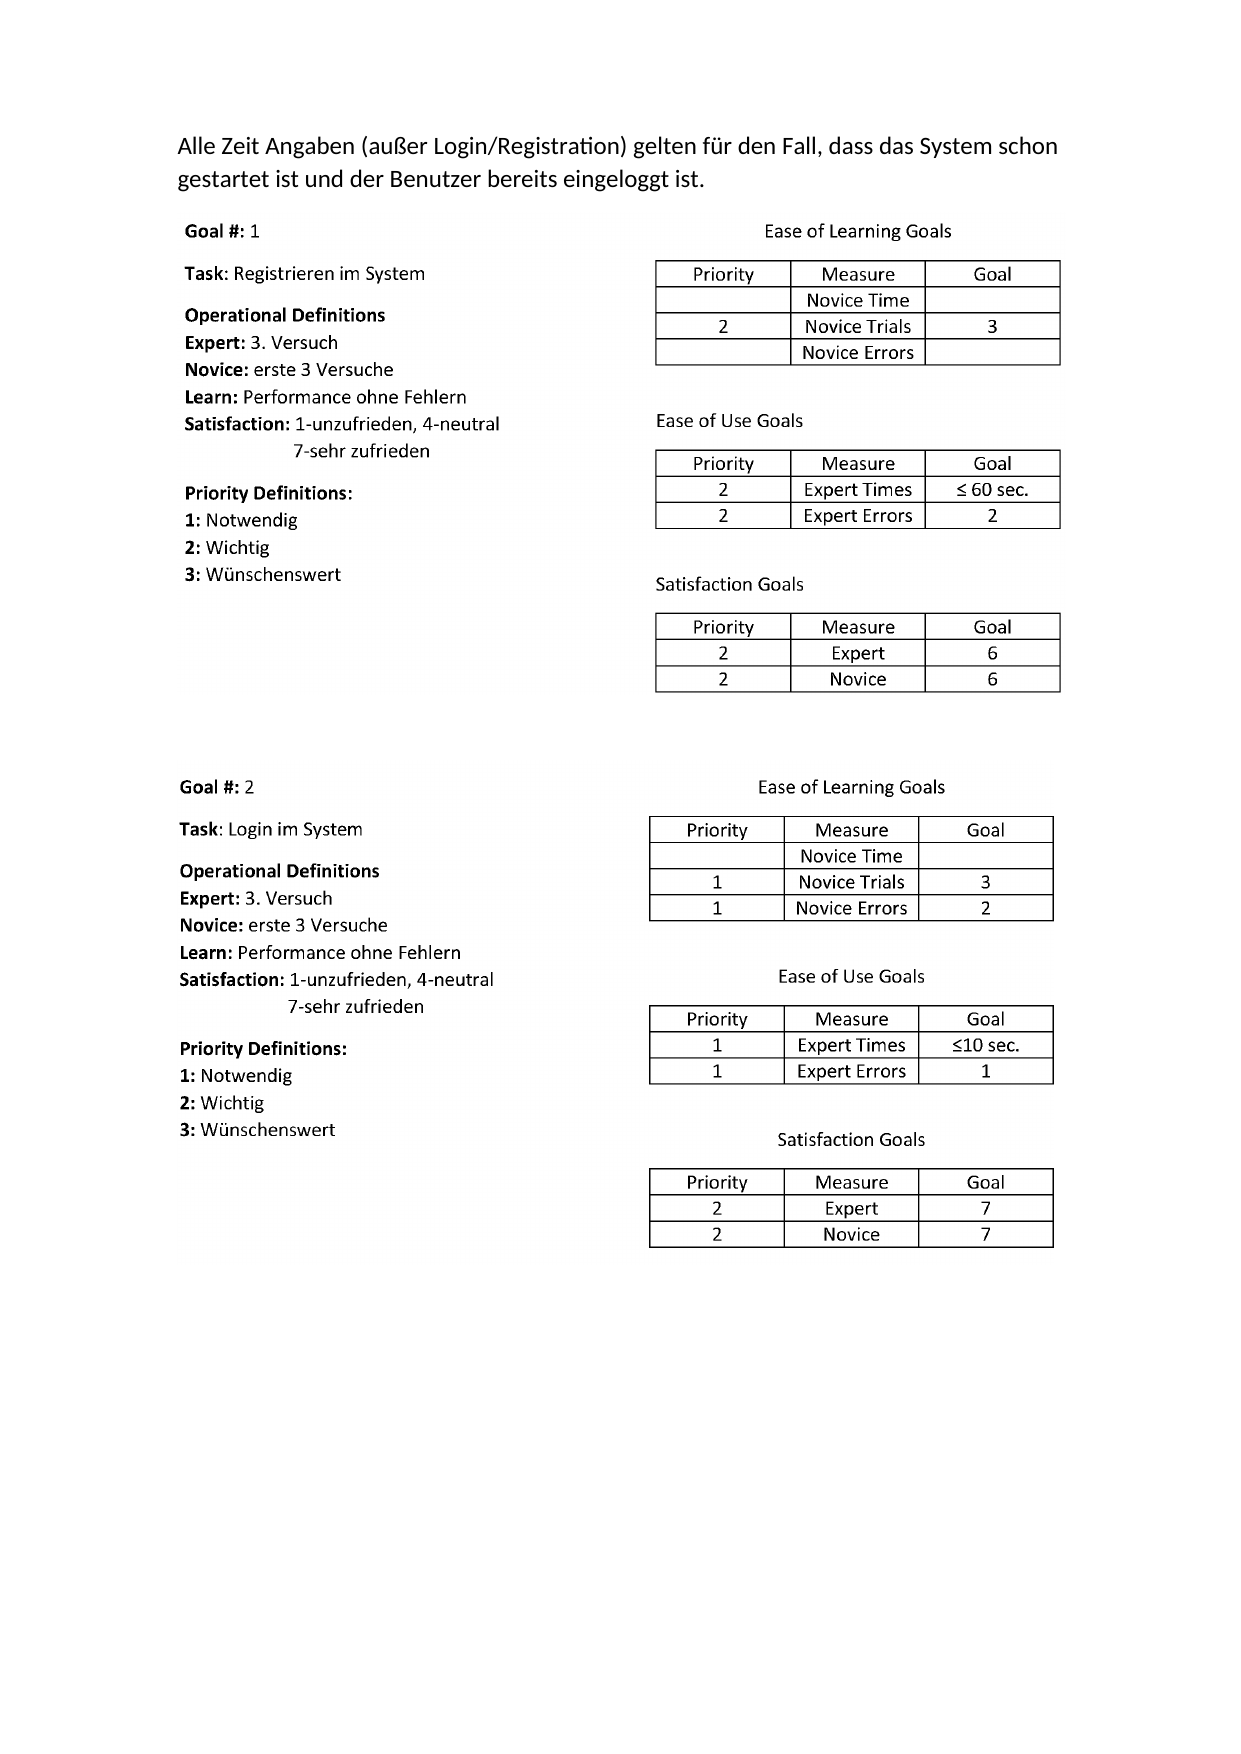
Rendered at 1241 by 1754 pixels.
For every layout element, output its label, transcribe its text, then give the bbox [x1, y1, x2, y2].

picture [177, 760, 1055, 1265]
picture [177, 212, 1067, 695]
text Alle Zeit Angaben (außer Login/Registration) gelten für den Fall, dass das System schon gestartet ist und der Benutzer bereits eingeloggt ist. [177, 130, 1152, 193]
